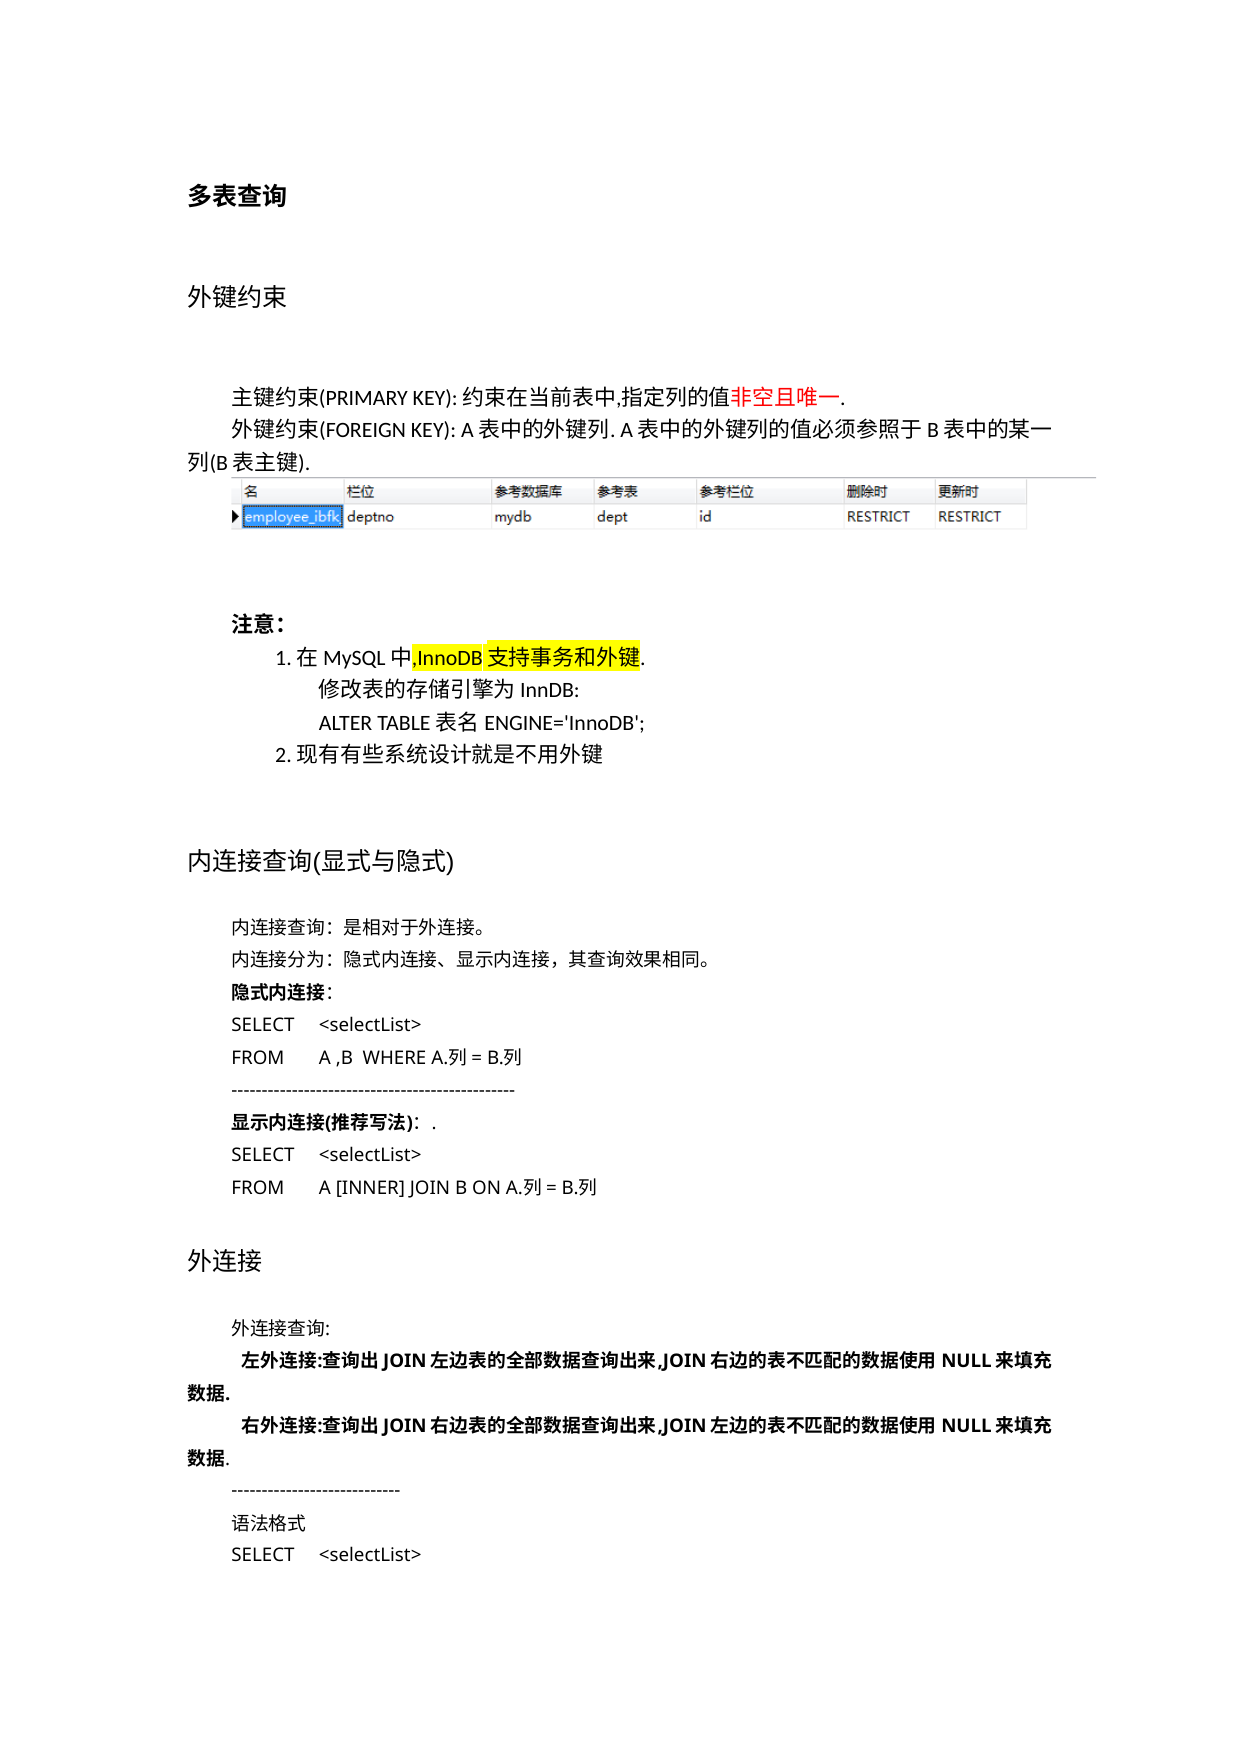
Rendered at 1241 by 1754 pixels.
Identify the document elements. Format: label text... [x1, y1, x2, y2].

text ALTER TABLE 表名 ENGINE='InnoDB'; [275, 704, 1053, 737]
text ----------------------------------------------- [187, 1072, 1053, 1105]
text SELECT <selectList> [187, 1007, 1053, 1040]
text 右外连接:查询出JOIN右边表的全部数据查询出来,JOIN左边的表不匹配的数据使用NULL来填充数据. [187, 1408, 1053, 1473]
text 外连接查询: [187, 1311, 1053, 1343]
text 隐式内连接： [187, 975, 1053, 1007]
text 内连接查询：是相对于外连接。 [187, 910, 1053, 942]
text FROM A [INNER] JOIN B ON A.列 = B.列 [187, 1170, 1053, 1202]
subtitle 外连接 [187, 1227, 1053, 1292]
subtitle 内连接查询(显式与隐式) [187, 827, 1053, 892]
text 主键约束(PRIMARY KEY): 约束在当前表中,指定列的值非空且唯一. [187, 379, 1053, 412]
text FROM A ,B WHERE A.列 = B.列 [187, 1040, 1053, 1072]
text 外键约束(FOREIGN KEY): A表中的外键列. A表中的外键列的值必须参照于B表中的某一列(B表主键). [187, 412, 1053, 477]
text SELECT <selectList> [187, 1538, 1053, 1571]
text 内连接分为：隐式内连接、显示内连接，其查询效果相同。 [187, 942, 1053, 975]
text 注意： [187, 607, 1053, 639]
text SELECT <selectList> [187, 1137, 1053, 1170]
text 语法格式 [187, 1506, 1053, 1538]
text 显示内连接(推荐写法)：. [187, 1105, 1053, 1137]
subtitle 多表查询 [187, 162, 1053, 227]
text 左外连接:查询出JOIN左边表的全部数据查询出来,JOIN右边的表不匹配的数据使用NULL来填充数据. [187, 1343, 1053, 1408]
text 修改表的存储引擎为InnDB: [275, 672, 1053, 704]
text 1. 在MySQL中,InnoDB支持事务和外键. [231, 639, 1053, 672]
text 2. 现有有些系统设计就是不用外键 [187, 737, 1053, 769]
text ---------------------------- [187, 1473, 1053, 1506]
picture [231, 476, 1097, 590]
subtitle 外键约束 [187, 263, 1053, 328]
